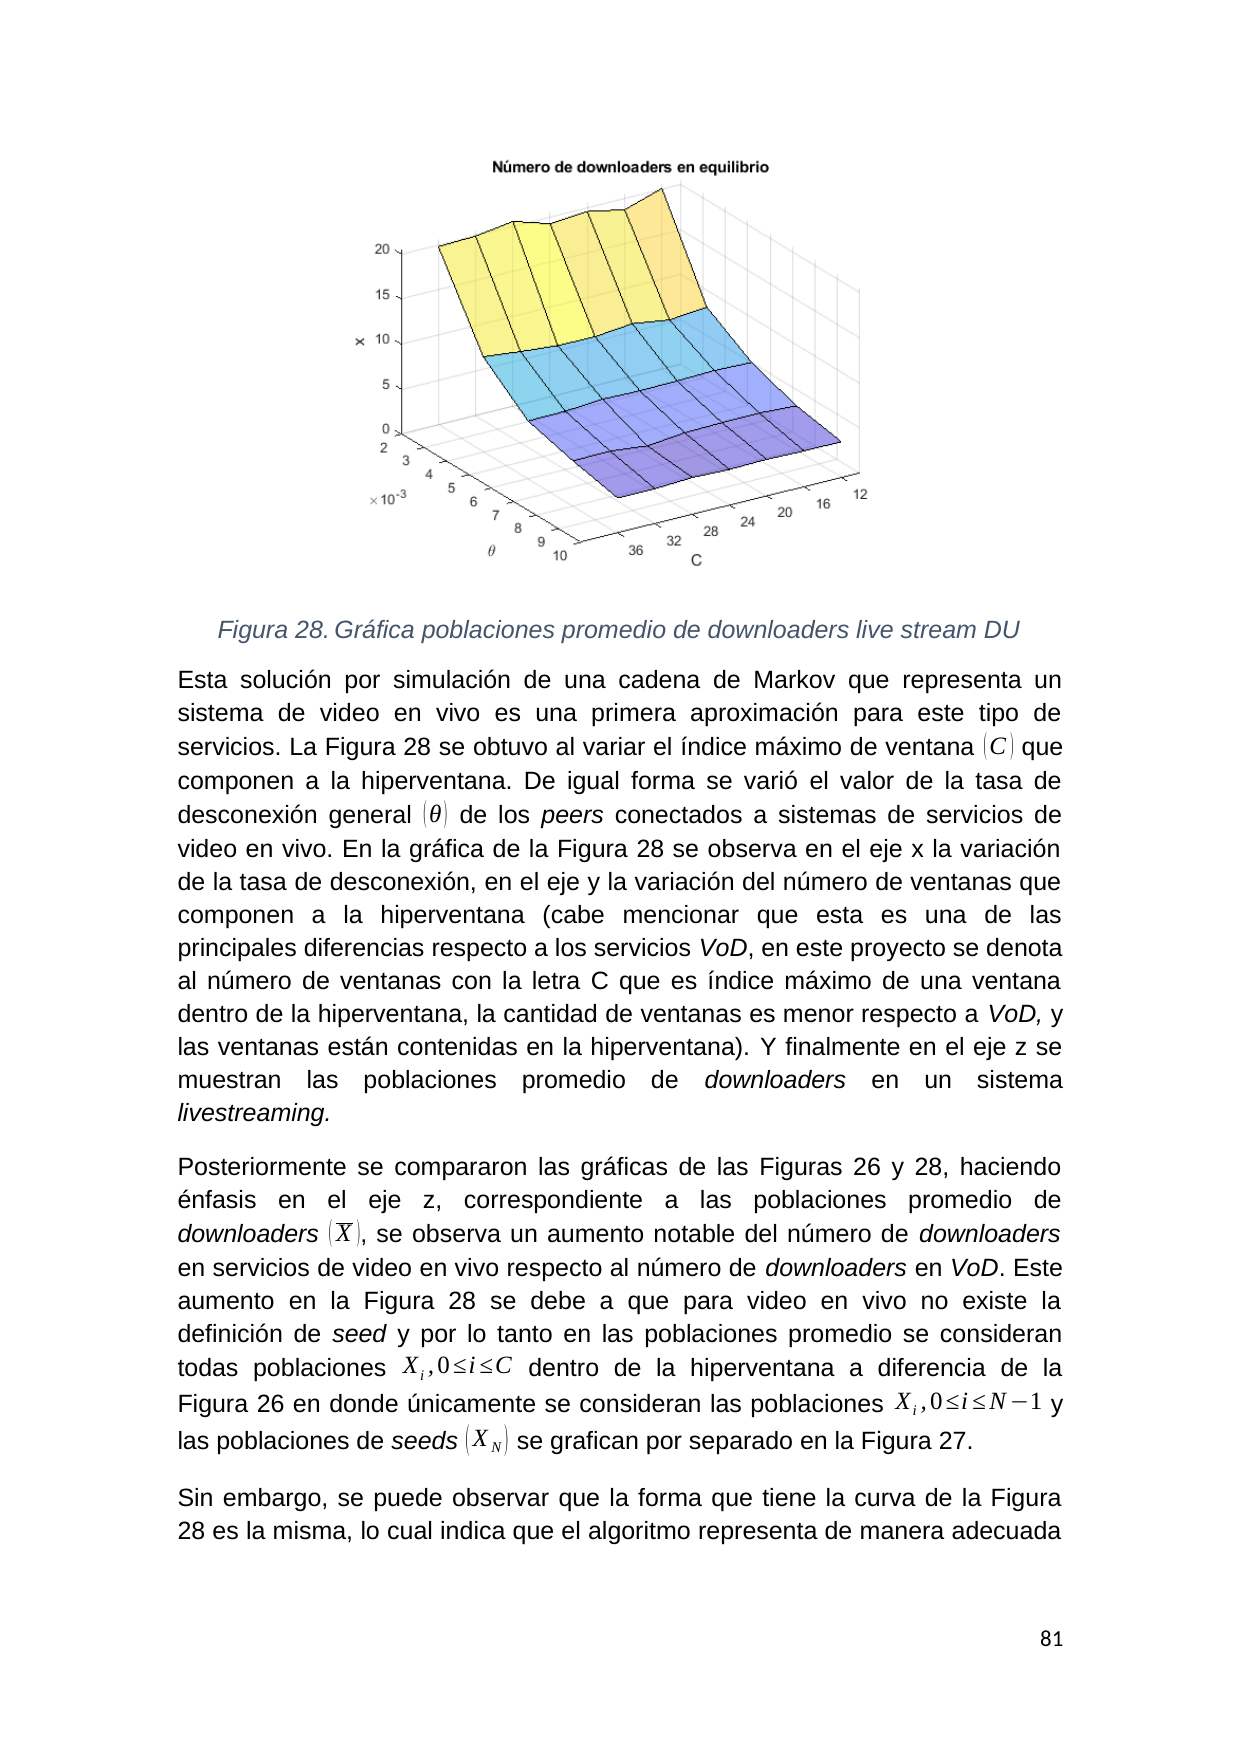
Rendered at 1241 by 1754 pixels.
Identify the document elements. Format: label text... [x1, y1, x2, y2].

text Figura 28. Gráfica poblaciones promedio de downloaders live stream DU [177, 616, 1063, 644]
text Esta solución por simulación de una cadena de Markov que representa un sistema de video en vivo es una primera aproximación para este tipo de servicios. La Figura 28 se obtuvo al variar el índice máximo de ventana que componen a la hiperventana. De igual forma se varió el valor de la tasa de desconexión general de los peers conectados a sistemas de servicios de video en vivo. En la gráfica de la Figura 28 se observa en el eje x la variación de la tasa de desconexión, en el eje y la variación del número de ventanas que componen a la hiperventana (cabe mencionar que esta es una de las principales diferencias respecto a los servicios VoD, en este proyecto se denota al número de ventanas con la letra C que es índice máximo de una ventana dentro de la hiperventana, la cantidad de ventanas es menor respecto a VoD, y las ventanas están contenidas en la hiperventana). Y finalmente en el eje z se muestran las poblaciones promedio de downloaders en un sistema livestreaming. [177, 665, 1063, 1127]
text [177, 1483, 1063, 1545]
text Posteriormente se compararon las gráficas de las Figuras 26 y 28, haciendo énfasis en el eje z, correspondiente a las poblaciones promedio de downloaders , se observa un aumento notable del número de downloaders en servicios de video en vivo respecto al número de downloaders en VoD. Este aumento en la Figura 28 se debe a que para video en vivo no existe la definición de seed y por lo tanto en las poblaciones promedio se consideran todas poblaciones dentro de la hiperventana a diferencia de la Figura 26 en donde únicamente se consideran las poblaciones y las poblaciones de seeds se grafican por separado en la Figura 27. [177, 1152, 1063, 1458]
picture [325, 147, 916, 591]
